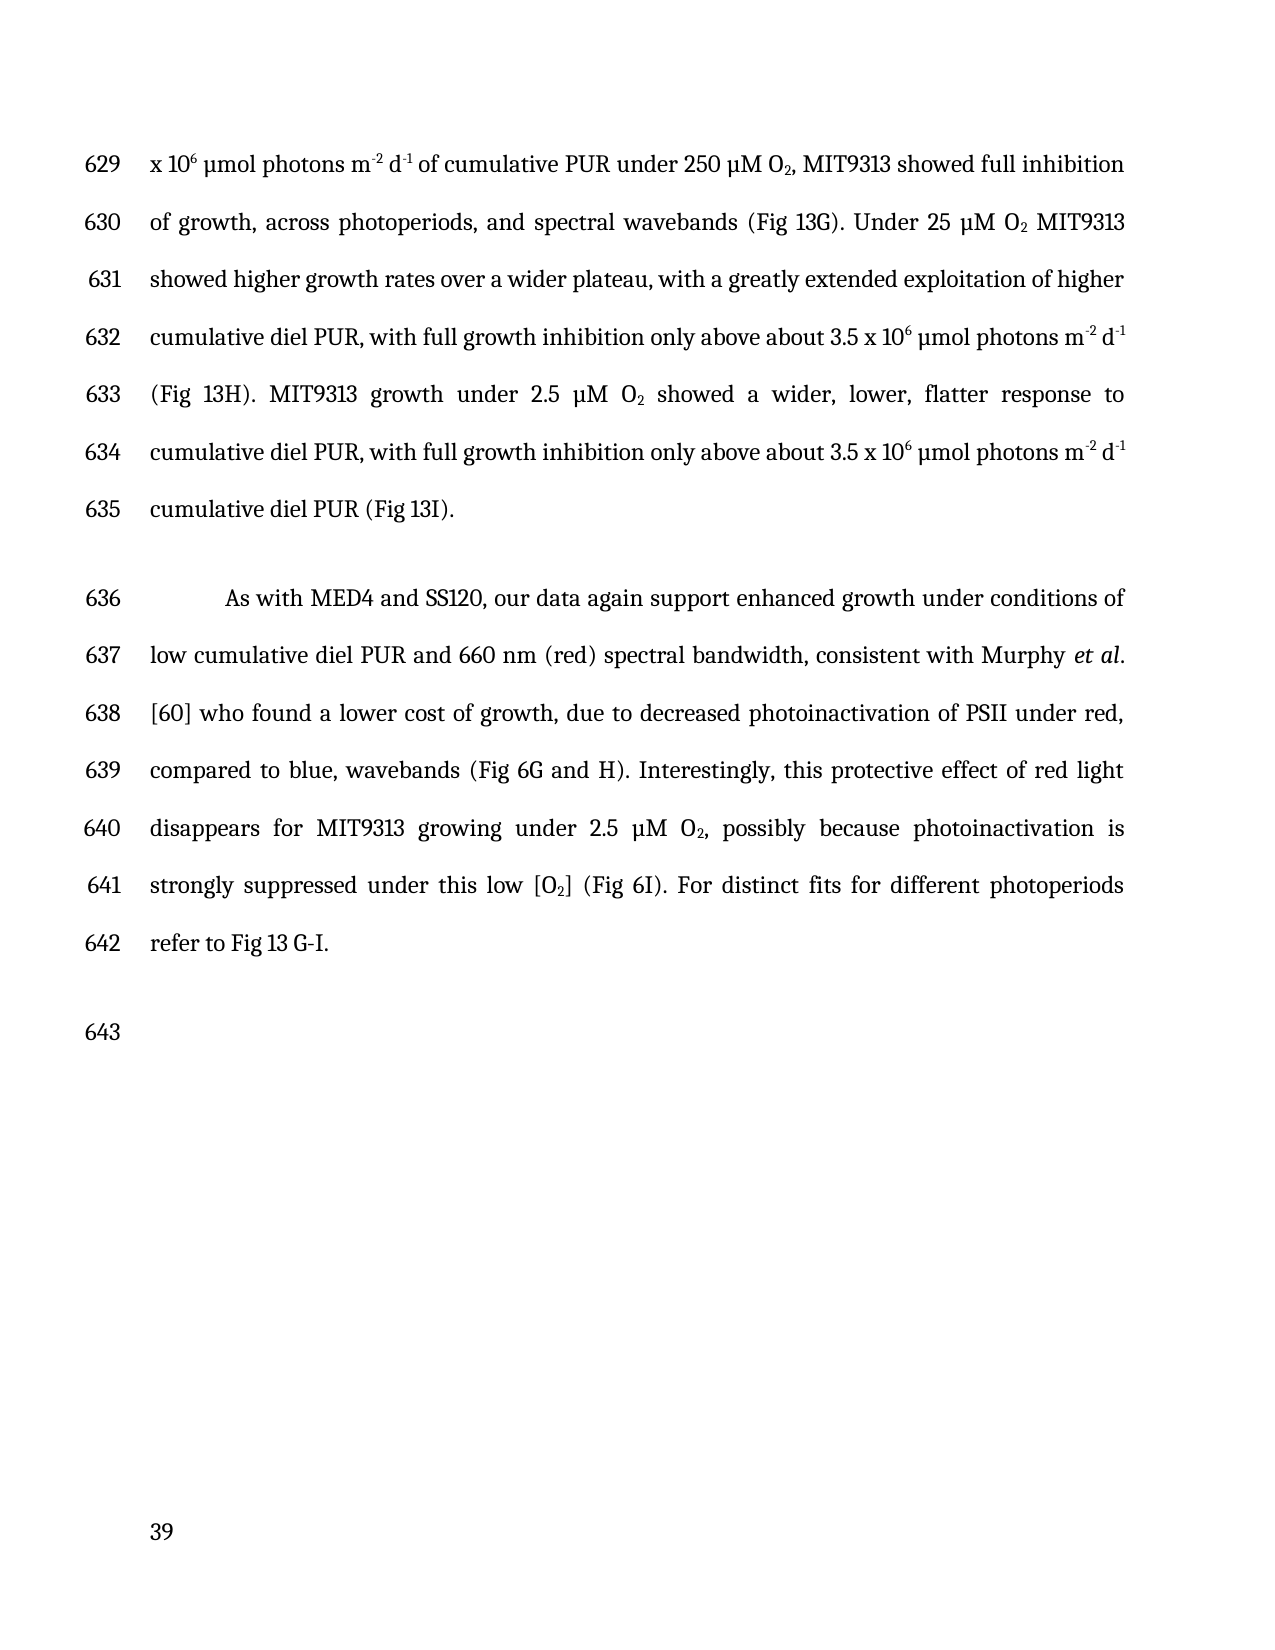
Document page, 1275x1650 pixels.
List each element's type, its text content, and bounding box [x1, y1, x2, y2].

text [150, 150, 1125, 524]
text As with MED4 and SS120, our data again support enhanced growth under conditions of low cumulative diel PUR and 660 nm (red) spectral bandwidth, consistent with Murphy et al.[60] who found a lower cost of growth, due to decreased photoinactivation of PSII under red, compared to blue, wavebands (Fig 6G and H). Interestingly, this protective effect of red light disappears for MIT9313 growing under 2.5 µM O2, possibly because photoinactivation is strongly suppressed under this low [O2] (Fig 6I). For distinct fits for different photoperiods refer to Fig 13 G-I. [150, 584, 1125, 957]
